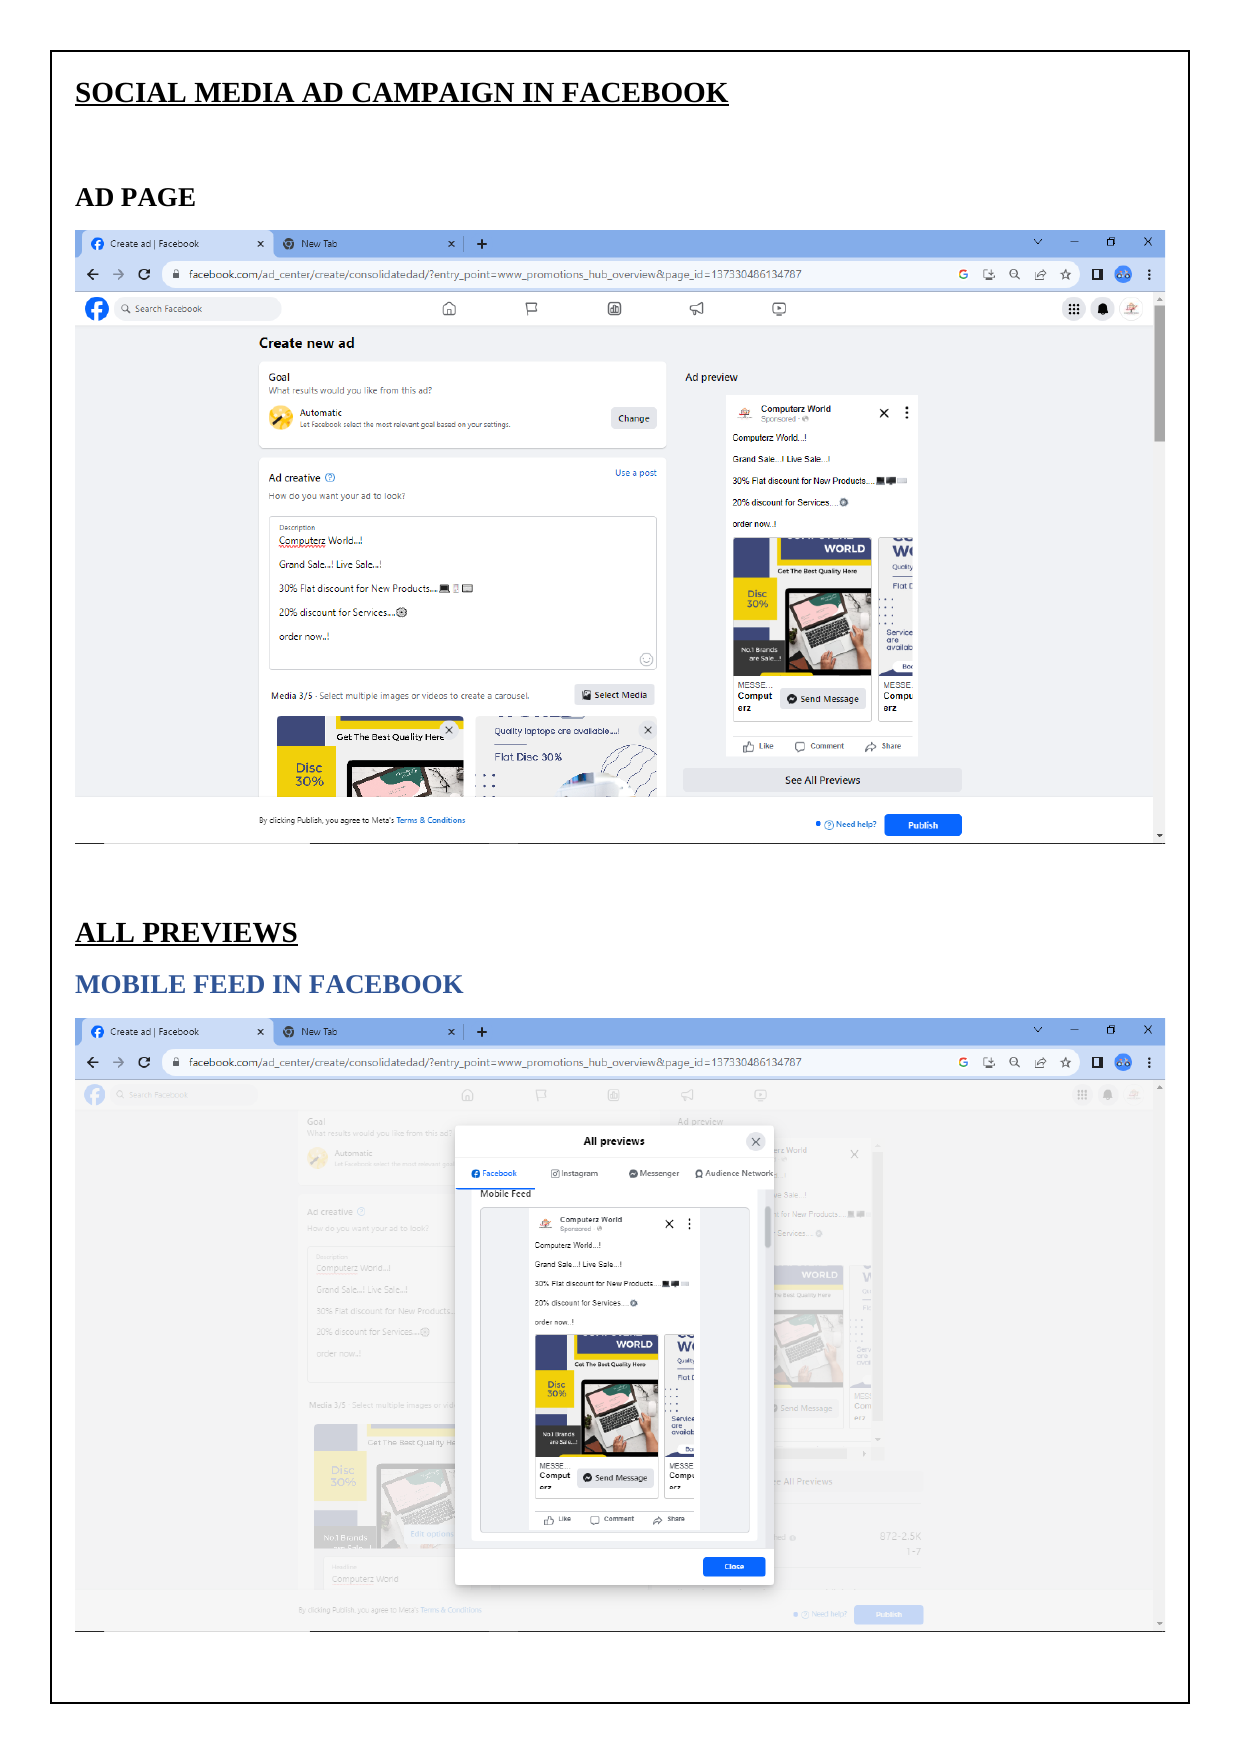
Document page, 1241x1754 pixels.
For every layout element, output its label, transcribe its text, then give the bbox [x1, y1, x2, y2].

picture [75, 1018, 1166, 1632]
text AD PAGE [75, 181, 1165, 212]
text ALL PREVIEWS [75, 915, 1165, 949]
text MOBILE FEED IN FACEBOOK [75, 968, 1165, 999]
text SOCIAL MEDIA AD CAMPAIGN IN FACEBOOK [75, 75, 1165, 108]
picture [75, 230, 1166, 844]
